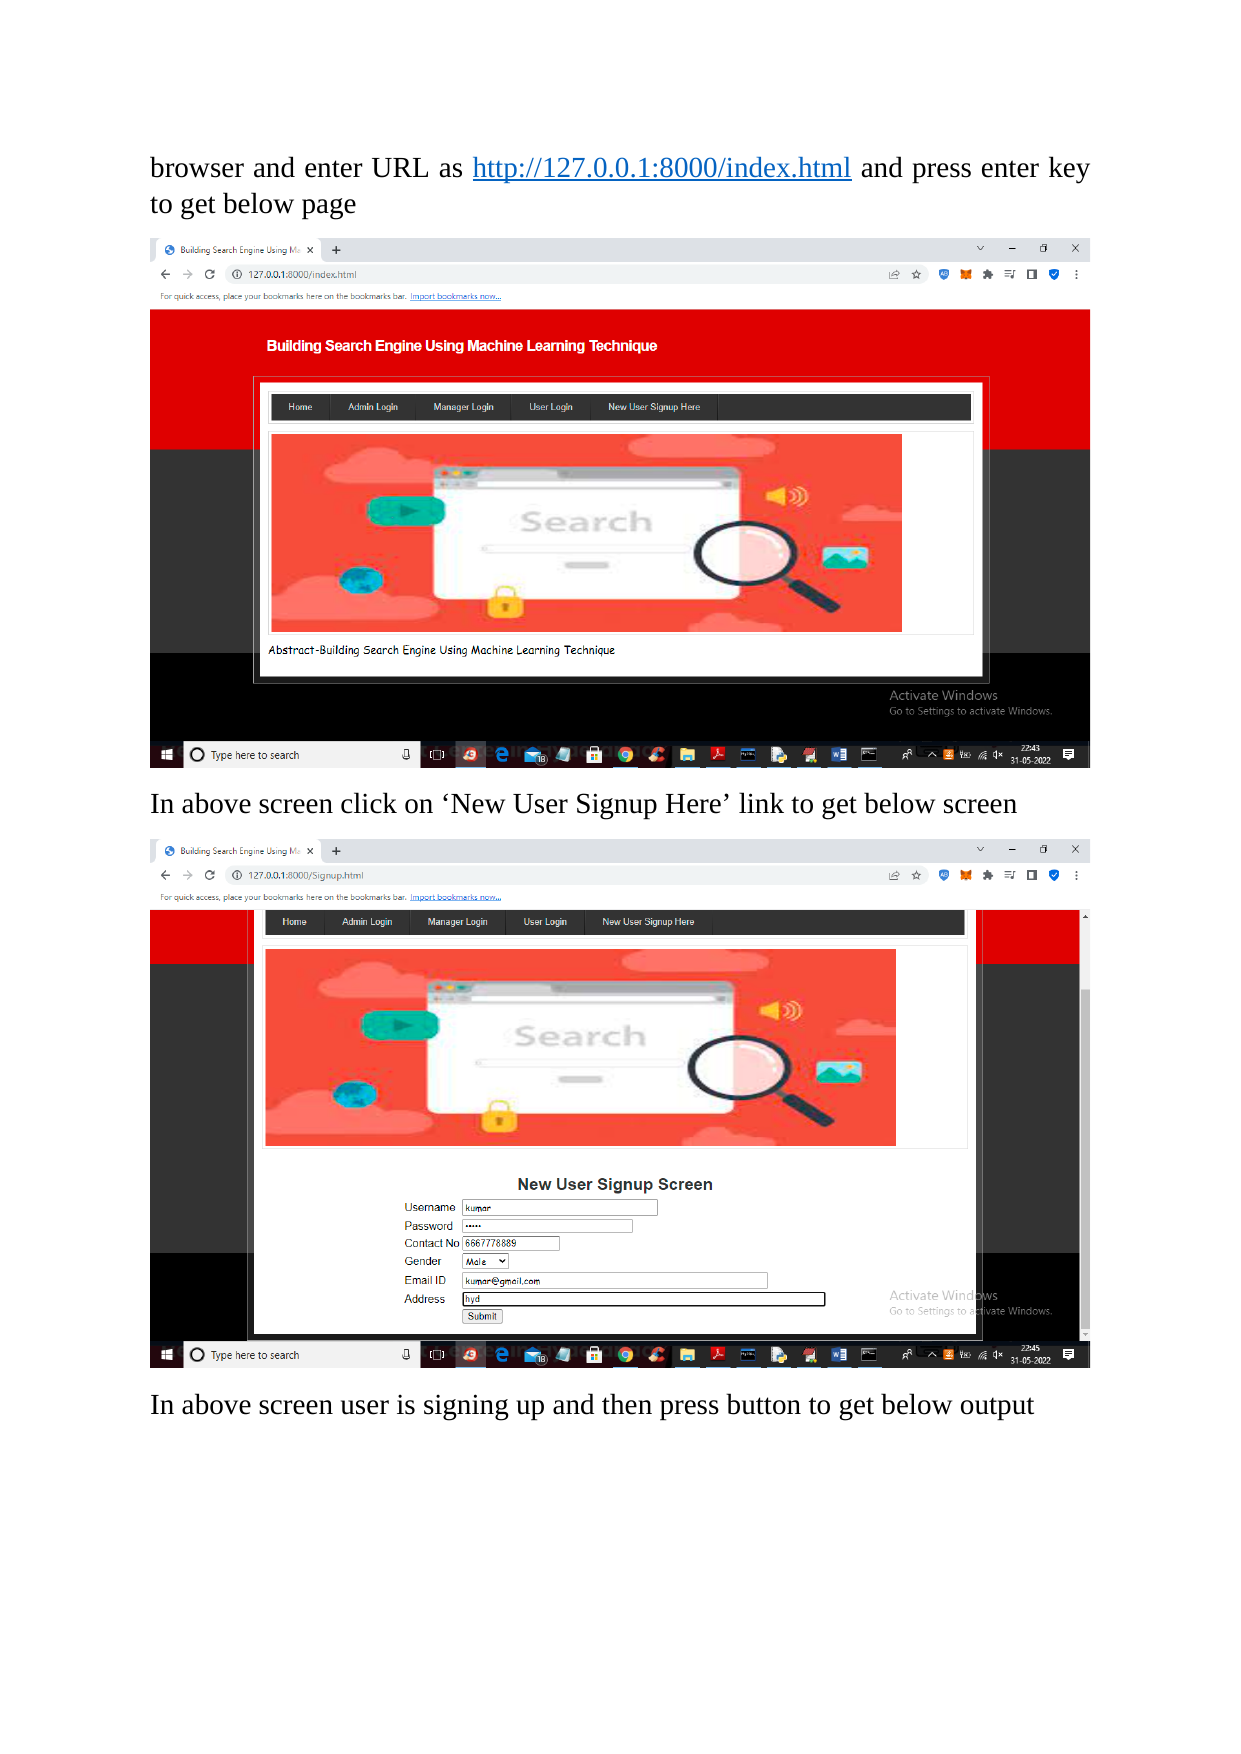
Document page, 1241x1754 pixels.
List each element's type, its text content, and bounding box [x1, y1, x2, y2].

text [150, 150, 1090, 220]
text In above screen user is signing up and then press button to get below output [150, 1387, 1090, 1420]
picture [150, 238, 1091, 768]
picture [150, 839, 1091, 1368]
text In above screen click on ‘New User Signup Here’ link to get below screen [150, 786, 1090, 820]
